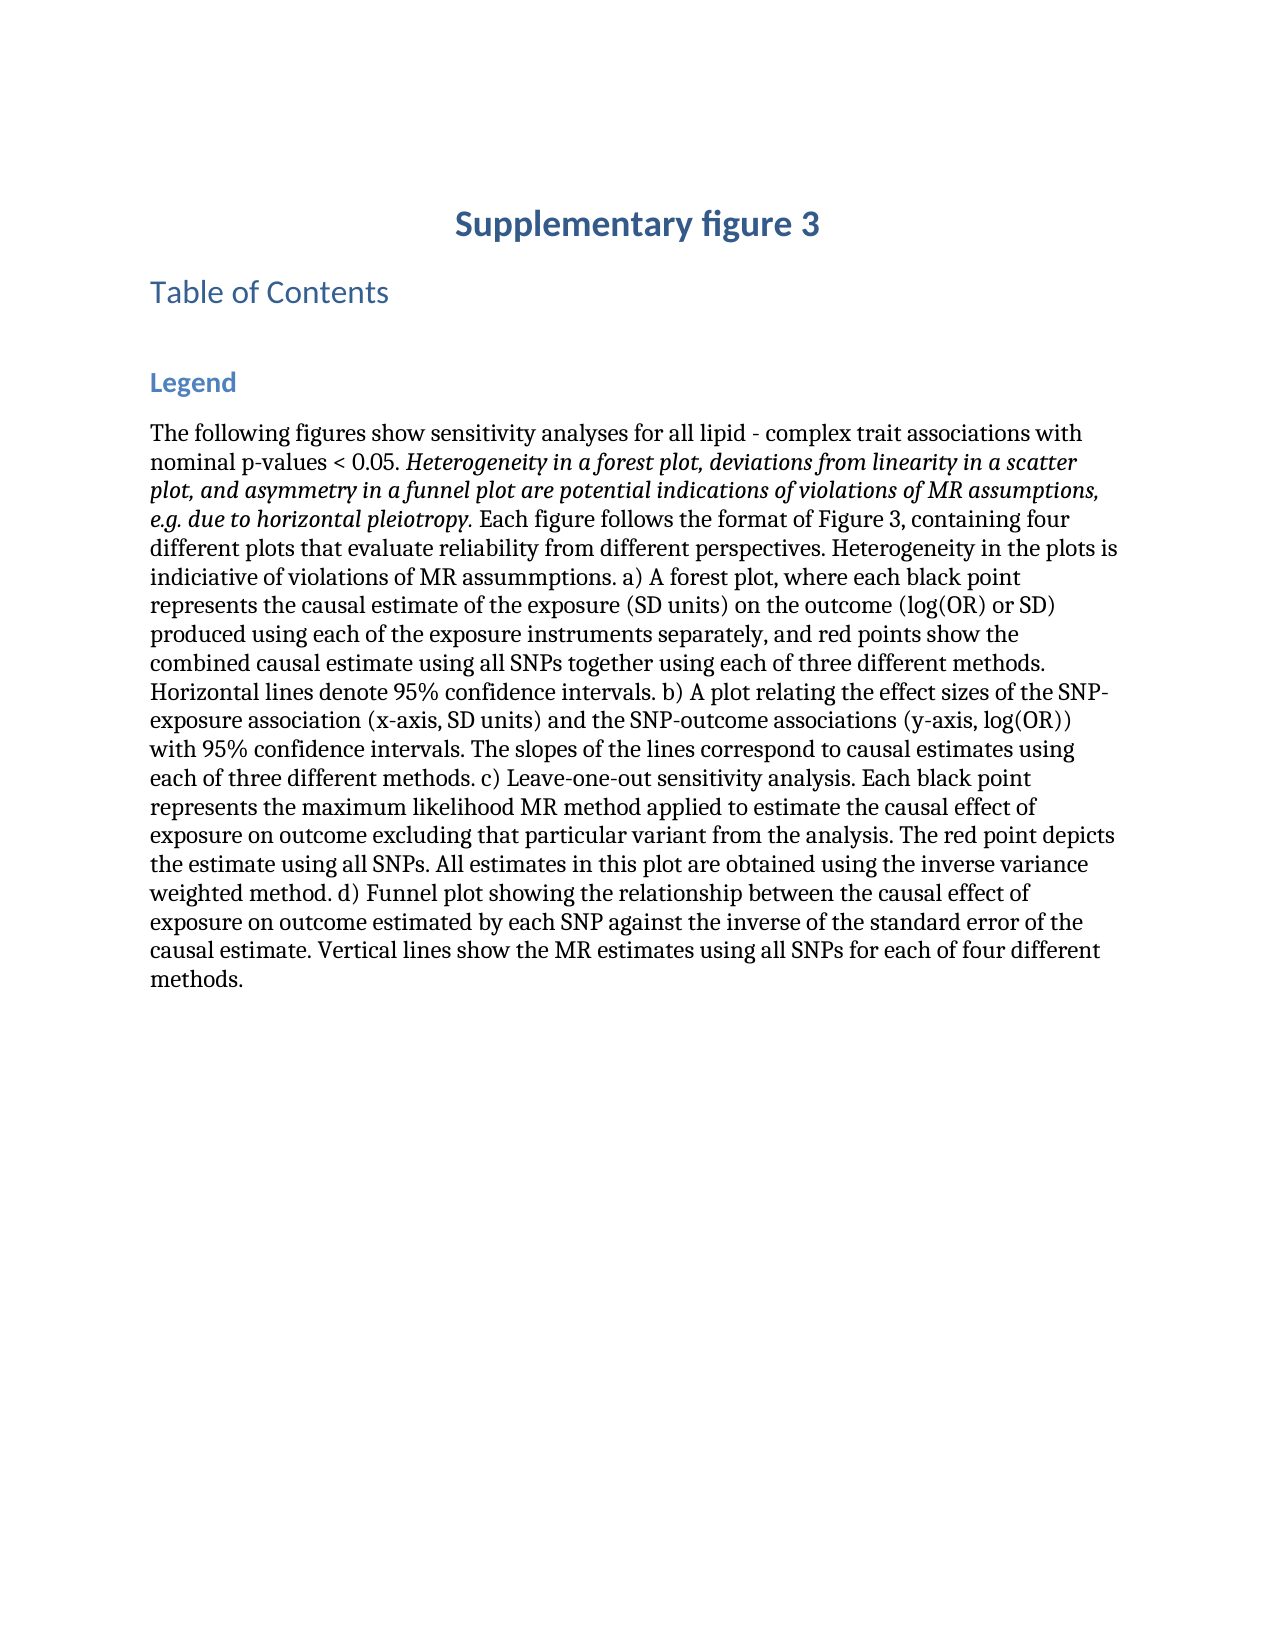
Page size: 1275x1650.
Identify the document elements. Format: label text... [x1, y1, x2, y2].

title Supplementary figure 3 [150, 200, 1125, 246]
subtitle Legend [150, 364, 1125, 400]
text The following figures show sensitivity analyses for all lipid - complex trait associations with nominal p-values < 0.05. Heterogeneity in a forest plot, deviations from linearity in a scatter plot, and asymmetry in a funnel plot are potential indications of violations of MR assumptions, e.g. due to horizontal pleiotropy. Each figure follows the format of Figure 3, containing four different plots that evaluate reliability from different perspectives. Heterogeneity in the plots is indiciative of violations of MR assummptions. a) A forest plot, where each black point represents the causal estimate of the exposure (SD units) on the outcome (log(OR) or SD) produced using each of the exposure instruments separately, and red points show the combined causal estimate using all SNPs together using each of three different methods. Horizontal lines denote 95% confidence intervals. b) A plot relating the effect sizes of the SNP-exposure association (x-axis, SD units) and the SNP-outcome associations (y-axis, log(OR)) with 95% confidence intervals. The slopes of the lines correspond to causal estimates using each of three different methods. c) Leave-one-out sensitivity analysis. Each black point represents the maximum likelihood MR method applied to estimate the causal effect of exposure on outcome excluding that particular variant from the analysis. The red point depicts the estimate using all SNPs. All estimates in this plot are obtained using the inverse variance weighted method. d) Funnel plot showing the relationship between the causal effect of exposure on outcome estimated by each SNP against the inverse of the standard error of the causal estimate. Vertical lines show the MR estimates using all SNPs for each of four different methods. [150, 419, 1125, 994]
